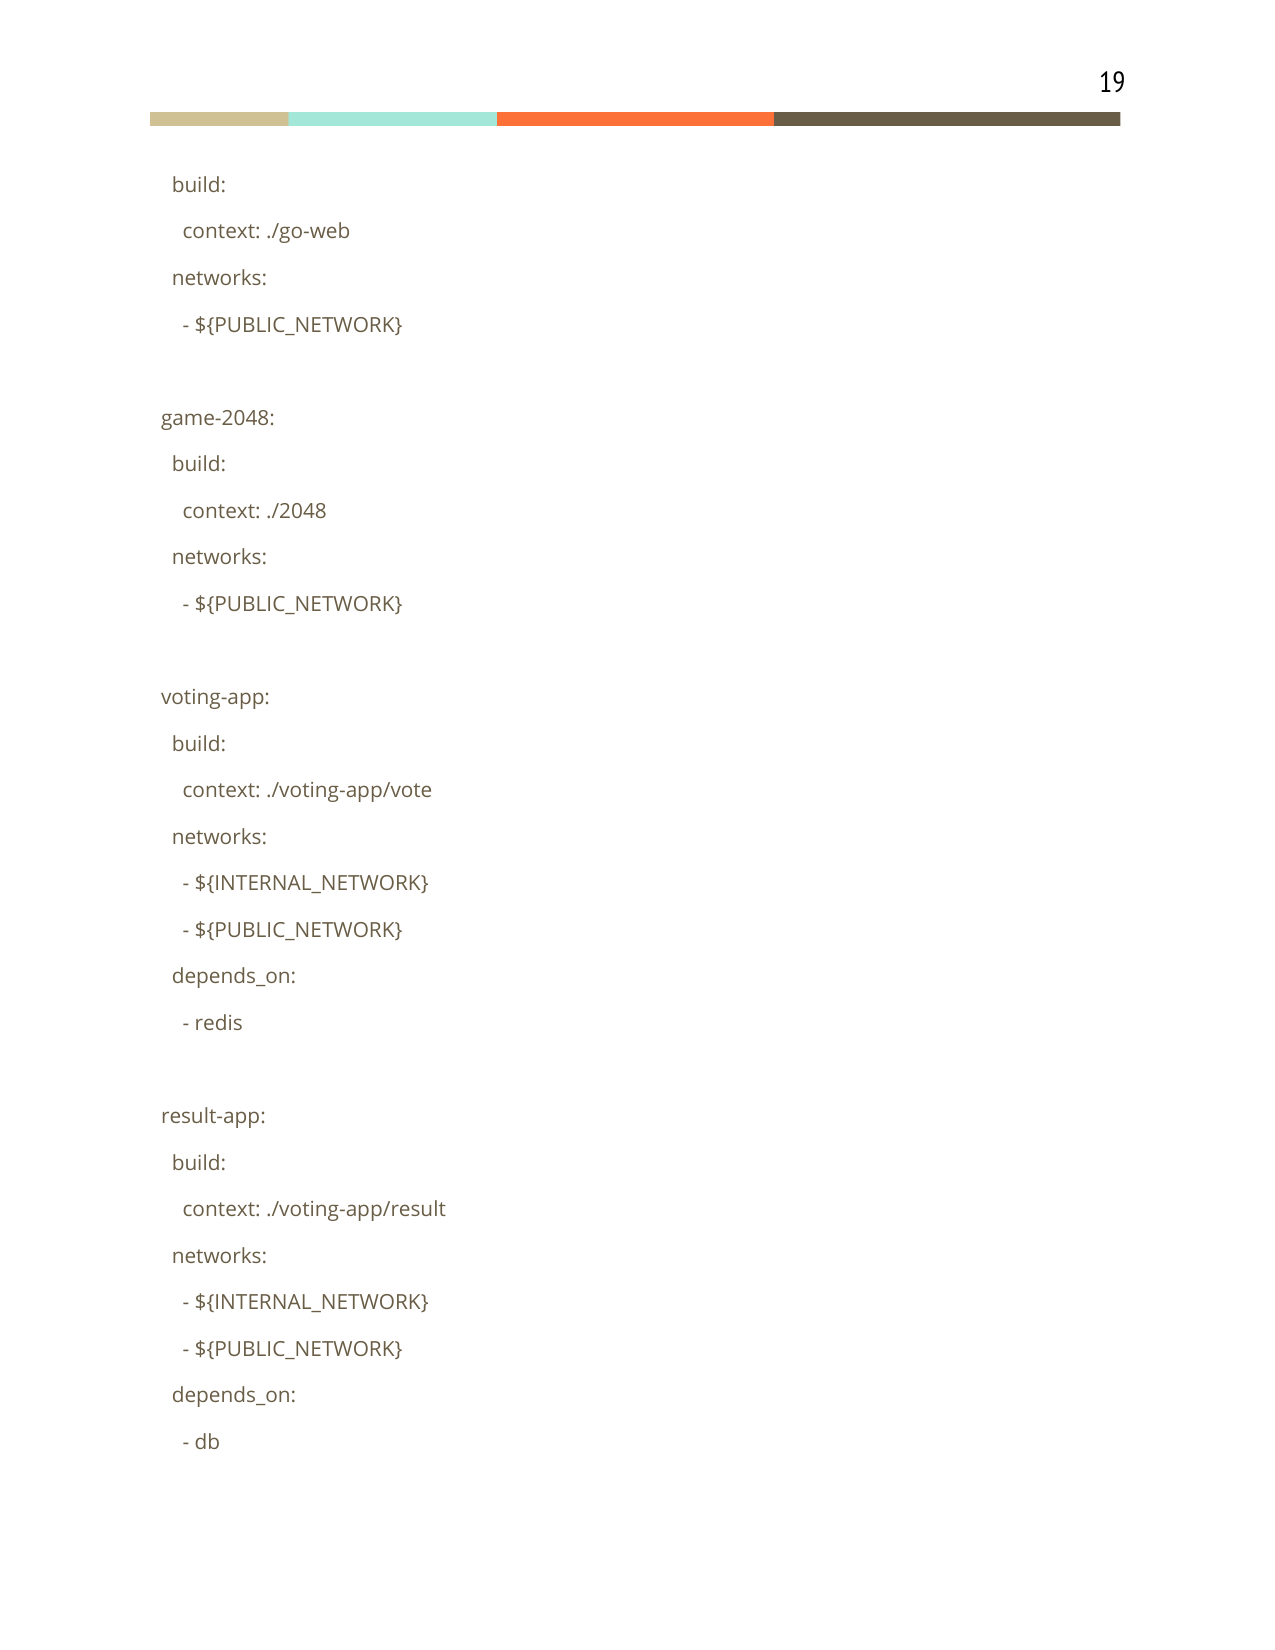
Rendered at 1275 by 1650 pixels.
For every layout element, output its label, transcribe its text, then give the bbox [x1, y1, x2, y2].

text build: [150, 1148, 1125, 1176]
text game-2048: [150, 403, 1125, 431]
text - redis [150, 1008, 1125, 1037]
text - ${PUBLIC_NETWORK} [150, 310, 1125, 338]
text - ${INTERNAL_NETWORK} [150, 868, 1125, 897]
text context: ./go-web [150, 217, 1125, 245]
text depends_on: [150, 962, 1125, 990]
text build: [150, 729, 1125, 757]
text - ${PUBLIC_NETWORK} [150, 915, 1125, 943]
text result-app: [150, 1101, 1125, 1130]
text - ${PUBLIC_NETWORK} [150, 589, 1125, 617]
picture [150, 112, 1121, 126]
text build: [150, 449, 1125, 478]
text - ${PUBLIC_NETWORK} [150, 1334, 1125, 1362]
text - db [150, 1427, 1125, 1456]
text networks: [150, 822, 1125, 850]
text context: ./2048 [150, 496, 1125, 524]
text context: ./voting-app/vote [150, 775, 1125, 804]
text - ${INTERNAL_NETWORK} [150, 1287, 1125, 1316]
text networks: [150, 1241, 1125, 1269]
text networks: [150, 542, 1125, 571]
text depends_on: [150, 1381, 1125, 1409]
text build: [150, 170, 1125, 198]
text voting-app: [150, 682, 1125, 711]
text context: ./voting-app/result [150, 1194, 1125, 1223]
text networks: [150, 263, 1125, 292]
